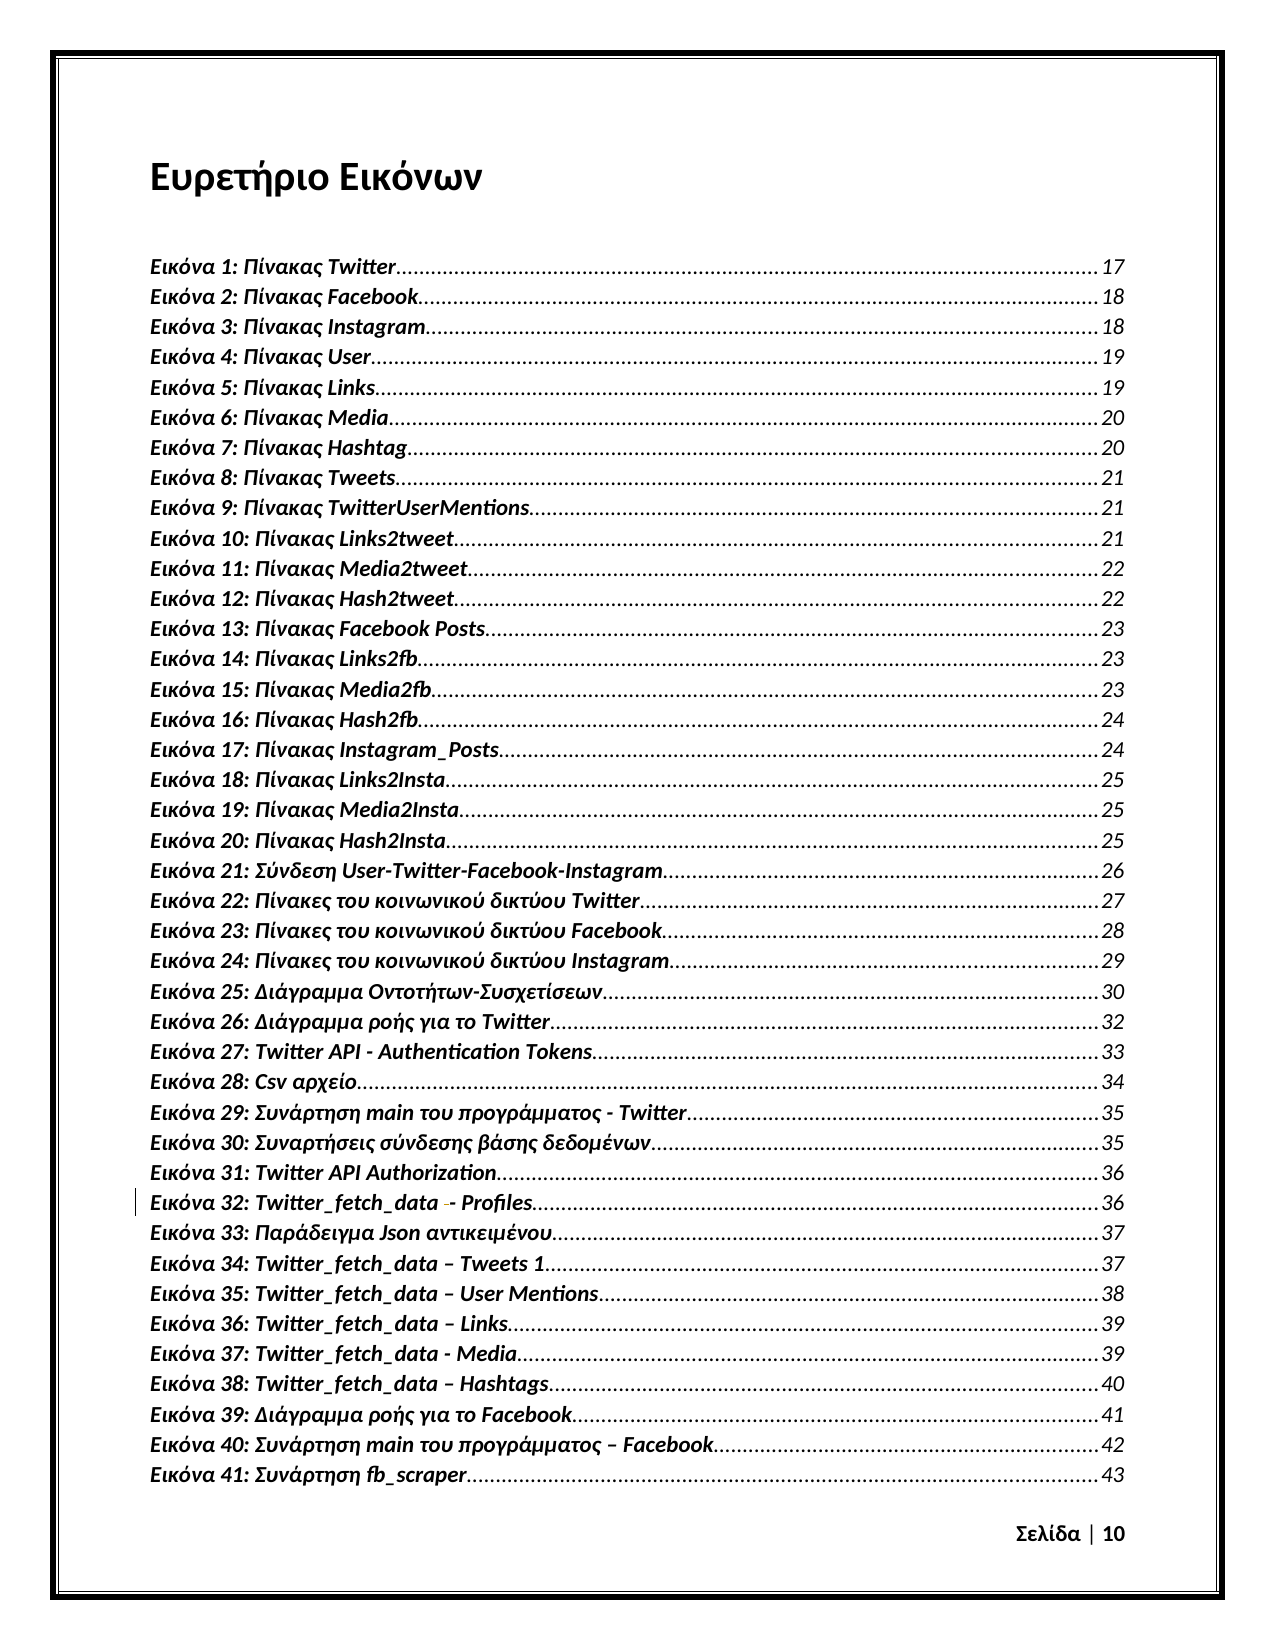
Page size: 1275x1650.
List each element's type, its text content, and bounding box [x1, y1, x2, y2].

text Εικόνα 12: Πίνακας Hash2tweet 22 [150, 584, 1125, 612]
text Εικόνα 7: Πίνακας Hashtag 20 [150, 433, 1125, 461]
text Εικόνα 4: Πίνακας User 19 [150, 342, 1125, 370]
text Εικόνα 37: Twitter_fetch_data - Media 39 [150, 1339, 1125, 1367]
text Εικόνα 32: Twitter_fetch_data - Profiles 36 [150, 1188, 1125, 1216]
text Εικόνα 17: Πίνακας Instagram_Posts 24 [150, 735, 1125, 763]
text Εικόνα 21: Σύνδεση User-Twitter-Facebook-Instagram 26 [150, 856, 1125, 884]
text Εικόνα 35: Twitter_fetch_data – User Mentions 38 [150, 1279, 1125, 1307]
text Εικόνα 13: Πίνακας Facebook Posts 23 [150, 614, 1125, 642]
text Εικόνα 2: Πίνακας Facebook 18 [150, 282, 1125, 310]
text Εικόνα 30: Συναρτήσεις σύνδεσης βάσης δεδομένων 35 [150, 1128, 1125, 1156]
text Εικόνα 11: Πίνακας Media2tweet 22 [150, 554, 1125, 582]
text Εικόνα 23: Πίνακες του κοινωνικού δικτύου Facebook 28 [150, 916, 1125, 944]
text Εικόνα 9: Πίνακας TwitterUserMentions 21 [150, 493, 1125, 521]
text Εικόνα 25: Διάγραμμα Οντοτήτων-Συσχετίσεων 30 [150, 977, 1125, 1005]
text Ευρετήριο Εικόνων [150, 150, 1125, 201]
text Εικόνα 31: Twitter API Authorization 36 [150, 1158, 1125, 1186]
text Εικόνα 29: Συνάρτηση main του προγράμματος - Twitter 35 [150, 1098, 1125, 1126]
text Εικόνα 20: Πίνακας Hash2Insta 25 [150, 826, 1125, 854]
text Εικόνα 24: Πίνακες του κοινωνικού δικτύου Instagram 29 [150, 947, 1125, 974]
text Εικόνα 34: Twitter_fetch_data – Tweets 1 37 [150, 1249, 1125, 1277]
text Εικόνα 27: Twitter API - Authentication Tokens 33 [150, 1037, 1125, 1065]
text Εικόνα 26: Διάγραμμα ροής για το Twitter 32 [150, 1007, 1125, 1035]
text Εικόνα 15: Πίνακας Media2fb 23 [150, 675, 1125, 703]
text Εικόνα 19: Πίνακας Media2Insta 25 [150, 796, 1125, 823]
text Εικόνα 28: Csv αρχείο 34 [150, 1067, 1125, 1095]
text Εικόνα 14: Πίνακας Links2fb 23 [150, 644, 1125, 672]
text Εικόνα 5: Πίνακας Links 19 [150, 373, 1125, 401]
text Εικόνα 6: Πίνακας Media 20 [150, 403, 1125, 431]
text Εικόνα 40: Συνάρτηση main του προγράμματος – Facebook 42 [150, 1430, 1125, 1458]
text Εικόνα 39: Διάγραμμα ροής για το Facebook 41 [150, 1400, 1125, 1428]
text Εικόνα 16: Πίνακας Hash2fb 24 [150, 705, 1125, 733]
text Εικόνα 1: Πίνακας Twitter 17 [150, 252, 1125, 280]
text Εικόνα 38: Twitter_fetch_data – Hashtags 40 [150, 1369, 1125, 1397]
text Εικόνα 8: Πίνακας Tweets 21 [150, 463, 1125, 491]
text Εικόνα 18: Πίνακας Links2Insta 25 [150, 765, 1125, 793]
text Εικόνα 41: Συνάρτηση fb_scraper 43 [150, 1460, 1125, 1488]
text Εικόνα 10: Πίνακας Links2tweet 21 [150, 524, 1125, 552]
text Εικόνα 3: Πίνακας Instagram 18 [150, 312, 1125, 340]
text Εικόνα 33: Παράδειγμα Json αντικειμένου 37 [150, 1218, 1125, 1246]
text Εικόνα 22: Πίνακες του κοινωνικού δικτύου Twitter 27 [150, 886, 1125, 914]
text Εικόνα 36: Twitter_fetch_data – Links 39 [150, 1309, 1125, 1337]
